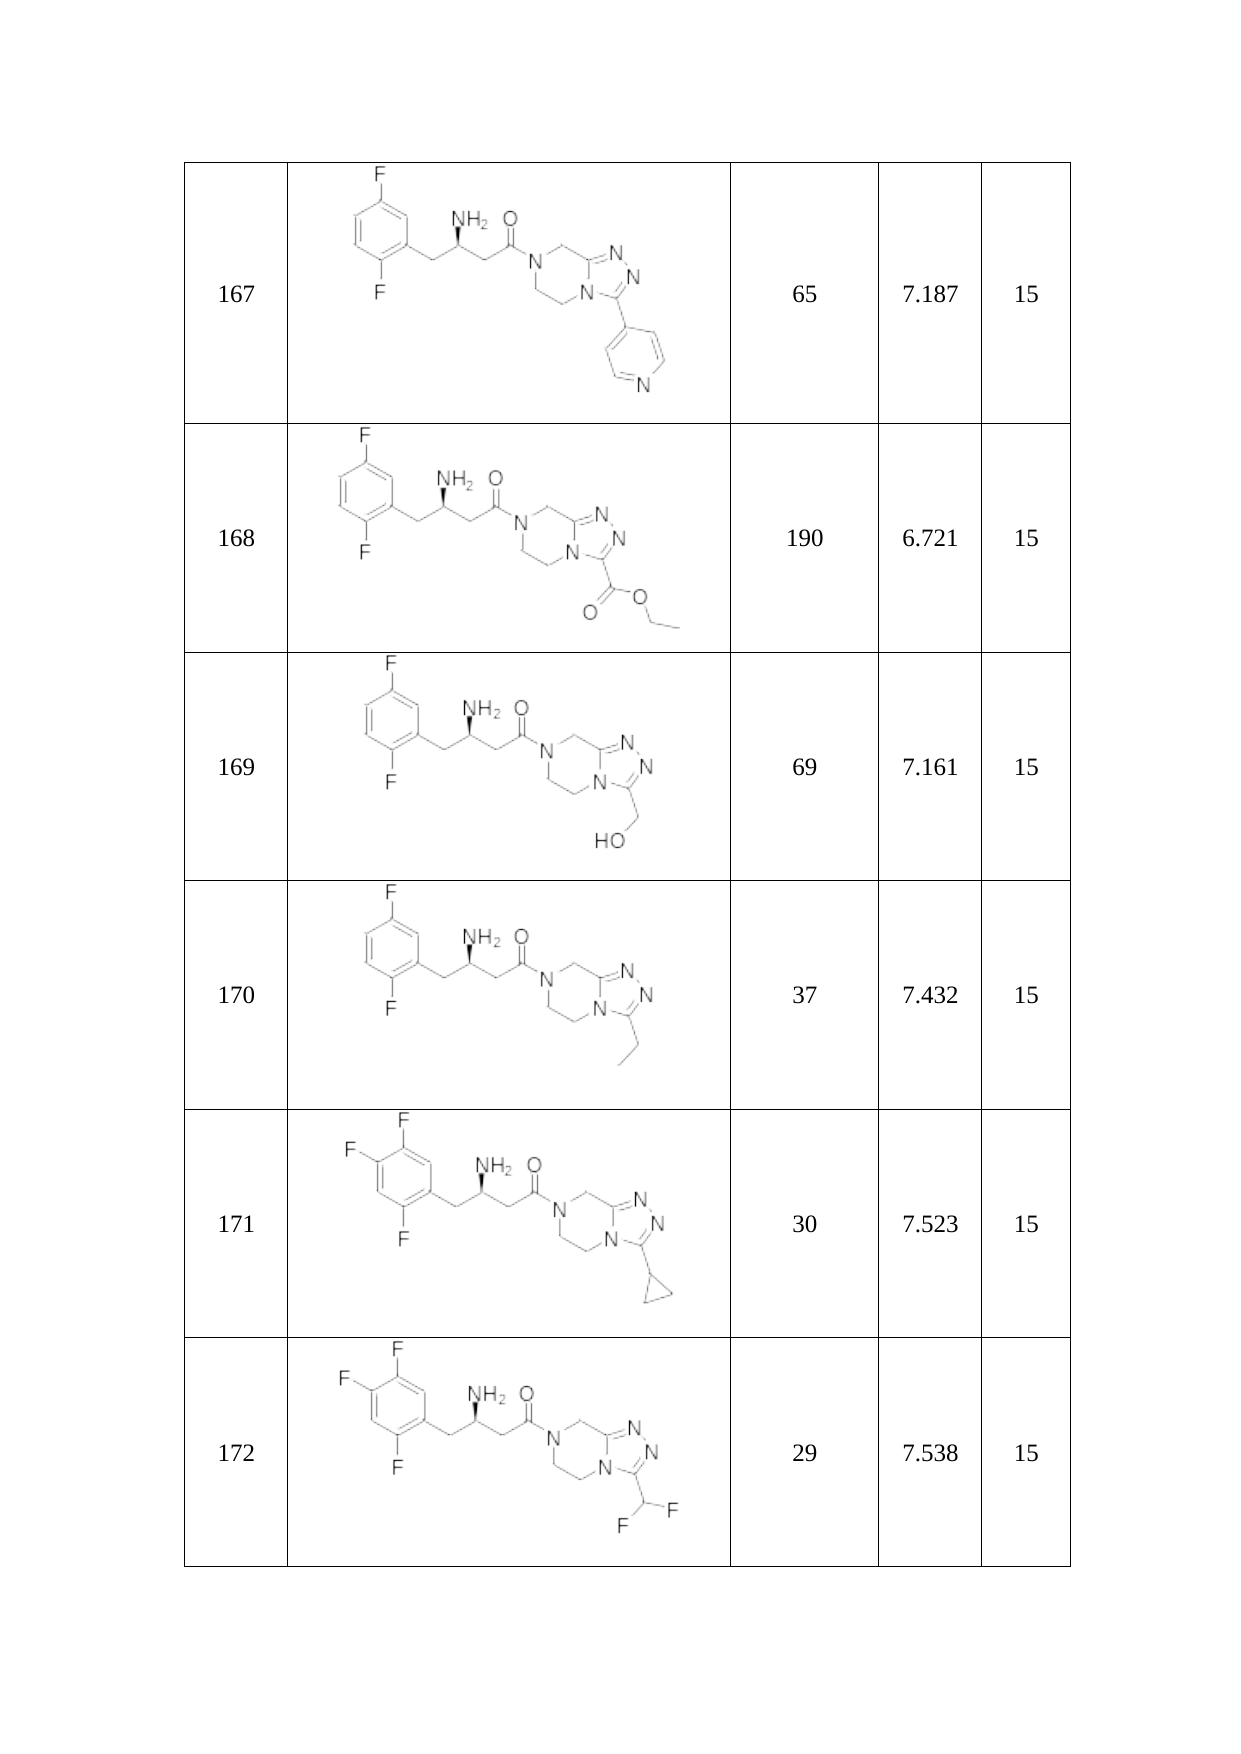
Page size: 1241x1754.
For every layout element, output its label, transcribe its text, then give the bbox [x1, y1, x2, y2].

table_cell 169 [185, 653, 287, 880]
table_cell 30 [731, 1110, 878, 1337]
table_cell [288, 1110, 730, 1337]
table_cell 15 [982, 881, 1070, 1109]
table_cell 15 [982, 653, 1070, 880]
table_cell 15 [982, 163, 1070, 423]
table_cell 7.187 [879, 163, 981, 423]
table_cell [288, 1338, 730, 1566]
table_cell 170 [185, 881, 287, 1109]
table_cell 171 [185, 1110, 287, 1337]
table_cell 7.523 [879, 1110, 981, 1337]
table_cell [288, 653, 730, 880]
table_cell 65 [731, 163, 878, 423]
table_cell 15 [982, 1110, 1070, 1337]
table_cell 172 [185, 1338, 287, 1566]
table_cell 190 [731, 424, 878, 652]
table_cell 29 [731, 1338, 878, 1566]
table_cell [288, 424, 730, 652]
table_cell 6.721 [879, 424, 981, 652]
table_cell 7.432 [879, 881, 981, 1109]
table_cell [288, 881, 730, 1109]
table_cell 37 [731, 881, 878, 1109]
table_cell 167 [185, 163, 287, 423]
table_cell [288, 163, 730, 423]
table_cell 7.161 [879, 653, 981, 880]
table_cell 15 [982, 424, 1070, 652]
table_cell 15 [982, 1338, 1070, 1566]
table_cell 168 [185, 424, 287, 652]
table_cell 7.538 [879, 1338, 981, 1566]
table_cell 69 [731, 653, 878, 880]
